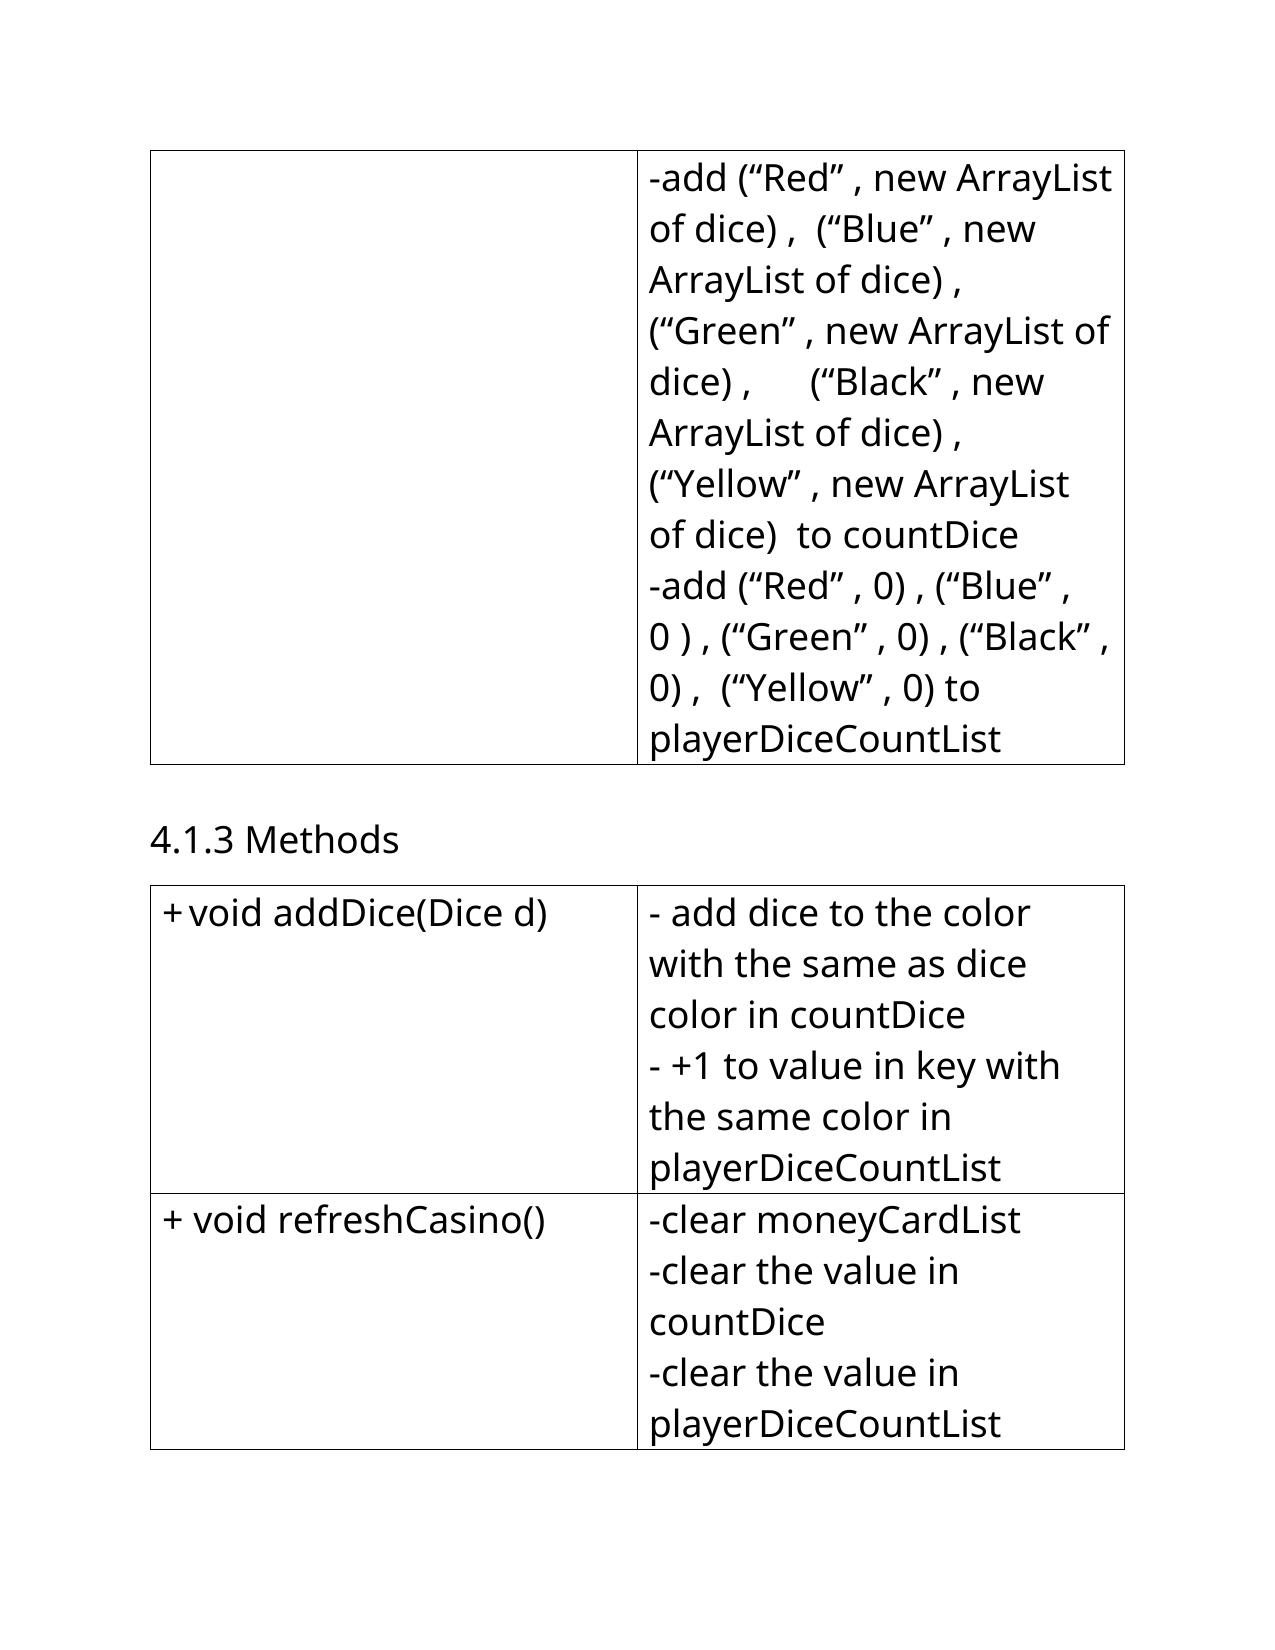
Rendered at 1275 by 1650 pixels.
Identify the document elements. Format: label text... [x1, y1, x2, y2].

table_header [151, 151, 637, 763]
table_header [638, 151, 1124, 763]
table_header - add dice to the color with the same as dice color in countDice - +1 to value in key with the same color in playerDiceCountList [638, 886, 1124, 1192]
text 4.1.3 Methods [150, 813, 1125, 864]
table_header + void addDice(Dice d) [151, 886, 637, 1192]
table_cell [638, 1194, 1124, 1449]
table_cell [151, 1194, 637, 1449]
